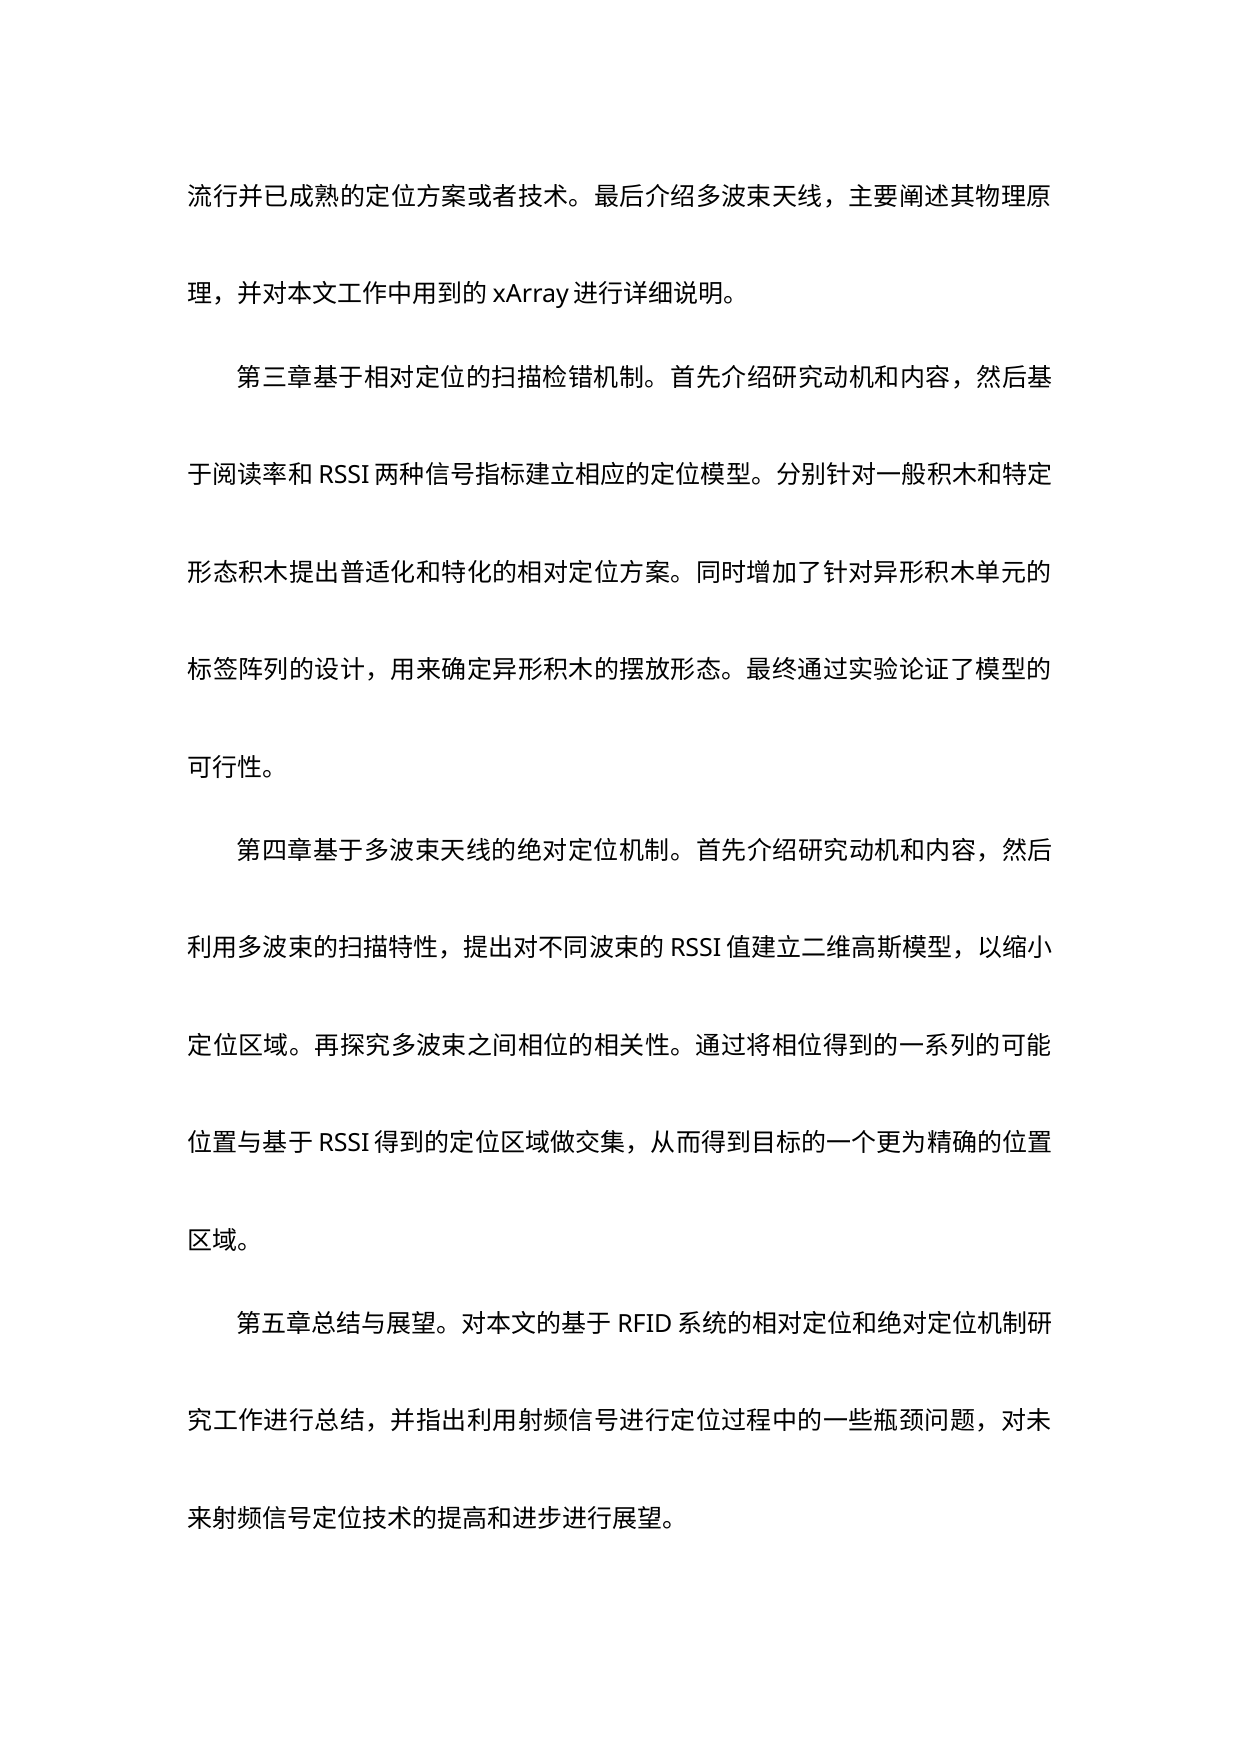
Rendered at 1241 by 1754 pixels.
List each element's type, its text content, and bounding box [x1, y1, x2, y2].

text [187, 162, 1053, 324]
text 第五章总结与展望。对本文的基于RFID系统的相对定位和绝对定位机制研究工作进行总结，并指出利用射频信号进行定位过程中的一些瓶颈问题，对未来射频信号定位技术的提高和进步进行展望。 [187, 1289, 1053, 1549]
text 第三章基于相对定位的扫描检错机制。首先介绍研究动机和内容，然后基于阅读率和RSSI两种信号指标建立相应的定位模型。分别针对一般积木和特定形态积木提出普适化和特化的相对定位方案。同时增加了针对异形积木单元的标签阵列的设计，用来确定异形积木的摆放形态。最终通过实验论证了模型的可行性。 [187, 343, 1053, 798]
text 第四章基于多波束天线的绝对定位机制。首先介绍研究动机和内容，然后利用多波束的扫描特性，提出对不同波束的RSSI值建立二维高斯模型，以缩小定位区域。再探究多波束之间相位的相关性。通过将相位得到的一系列的可能位置与基于RSSI得到的定位区域做交集，从而得到目标的一个更为精确的位置区域。 [187, 816, 1053, 1271]
